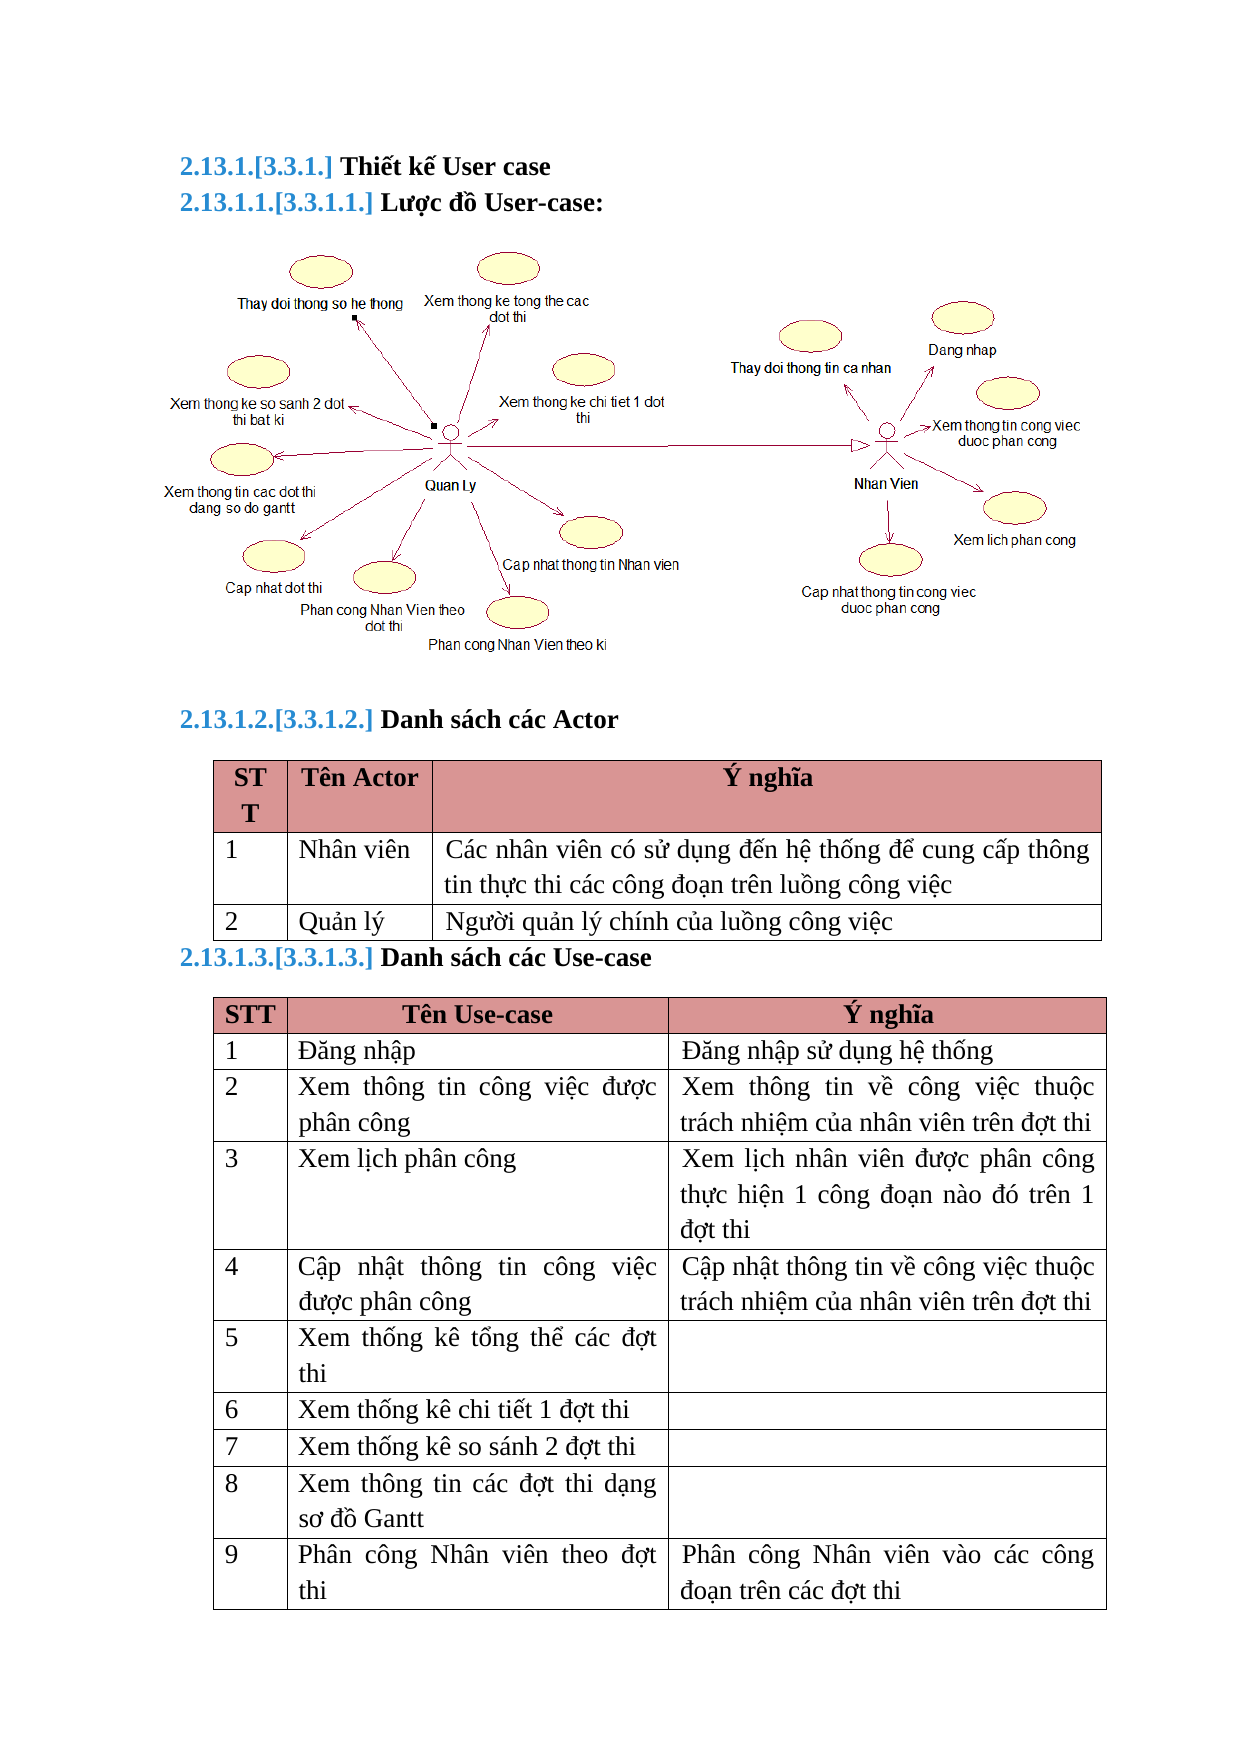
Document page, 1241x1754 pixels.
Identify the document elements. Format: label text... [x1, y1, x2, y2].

table_cell 7 [214, 1430, 287, 1466]
table_header STT [214, 998, 287, 1033]
table_cell 9 [214, 1539, 287, 1609]
list Danh sách các Actor [179, 703, 1090, 735]
table_cell 1 [214, 833, 287, 904]
table_cell Xem lịch phân công [288, 1142, 668, 1249]
table_cell [669, 1321, 1106, 1392]
table_cell Xem thống kê tổng thể các đợt thi [288, 1321, 668, 1392]
table_header Ý nghĩa [669, 998, 1106, 1033]
list Thiết kế User case [179, 150, 1090, 181]
table_cell Xem thông tin về công việc thuộc trách nhiệm của nhân viên trên đợt thi [669, 1070, 1106, 1141]
table_cell Các nhân viên có sử dụng đến hệ thống để cung cấp thông tin thực thi các công đoạn trên luồng công việc [433, 833, 1101, 904]
table_header Tên Use-case [288, 998, 668, 1033]
table_cell Phân công Nhân viên vào các công đoạn trên các đợt thi [669, 1539, 1106, 1609]
table_cell [669, 1430, 1106, 1466]
table_cell [669, 1467, 1106, 1537]
table_cell 2 [214, 1070, 287, 1141]
table_cell Xem thông tin các đợt thi dạng sơ đồ Gantt [288, 1467, 668, 1537]
table_cell Phân công Nhân viên theo đợt thi [288, 1539, 668, 1609]
table_cell [669, 1393, 1106, 1429]
table_cell Người quản lý chính của luồng công việc [433, 905, 1101, 940]
table_header Ý nghĩa [433, 761, 1101, 832]
table_cell Xem lịch nhân viên được phân công thực hiện 1 công đoạn nào đó trên 1 đợt thi [669, 1142, 1106, 1249]
table_cell Đăng nhập sử dụng hệ thống [669, 1034, 1106, 1069]
picture [150, 221, 1109, 700]
table_cell Xem thống kê so sánh 2 đợt thi [288, 1430, 668, 1466]
table_header Tên Actor [288, 761, 432, 832]
table_cell Xem thống kê chi tiết 1 đợt thi [288, 1393, 668, 1429]
table_cell 2 [214, 905, 287, 940]
table_cell Xem thông tin công việc được phân công [288, 1070, 668, 1141]
table_cell Nhân viên [288, 833, 432, 904]
table_cell Quản lý [288, 905, 432, 940]
table_cell Cập nhật thông tin công việc được phân công [288, 1250, 668, 1320]
table_cell 5 [214, 1321, 287, 1392]
table_cell 1 [214, 1034, 287, 1069]
table_cell Cập nhật thông tin về công việc thuộc trách nhiệm của nhân viên trên đợt thi [669, 1250, 1106, 1320]
table_cell 4 [214, 1250, 287, 1320]
table_header STT [214, 761, 287, 832]
list Lược đồ User-case: [179, 186, 1090, 217]
table_cell 8 [214, 1467, 287, 1537]
table_cell Đăng nhập [288, 1034, 668, 1069]
table_cell 6 [214, 1393, 287, 1429]
table_cell 3 [214, 1142, 287, 1249]
list Danh sách các Use-case [179, 941, 1090, 972]
